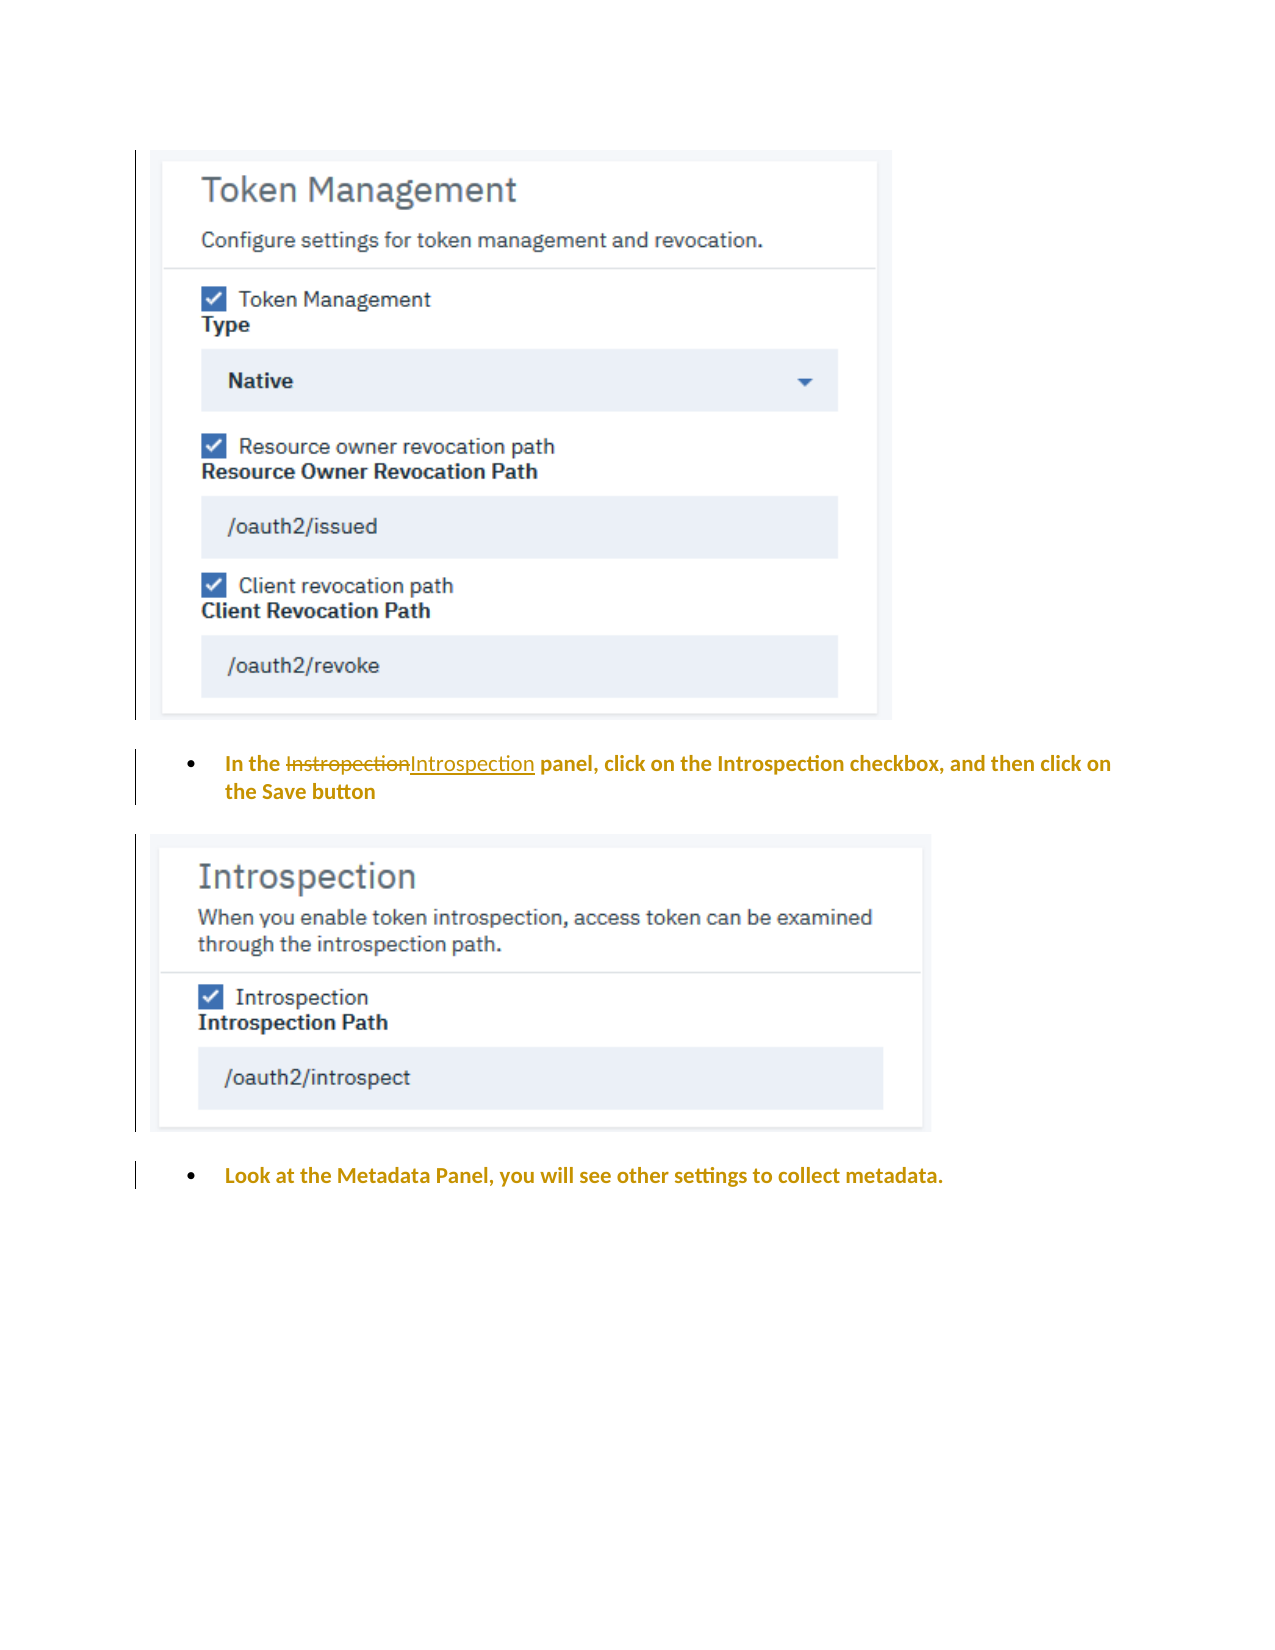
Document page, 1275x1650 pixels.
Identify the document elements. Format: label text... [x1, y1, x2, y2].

picture [150, 834, 932, 1132]
list In the panel, click on the Introspection checkbox, and then click on the Save button [187, 749, 1125, 805]
list Look at the Metadata Panel, you will see other settings to collect metadata. [187, 1161, 1125, 1189]
picture [150, 150, 893, 720]
